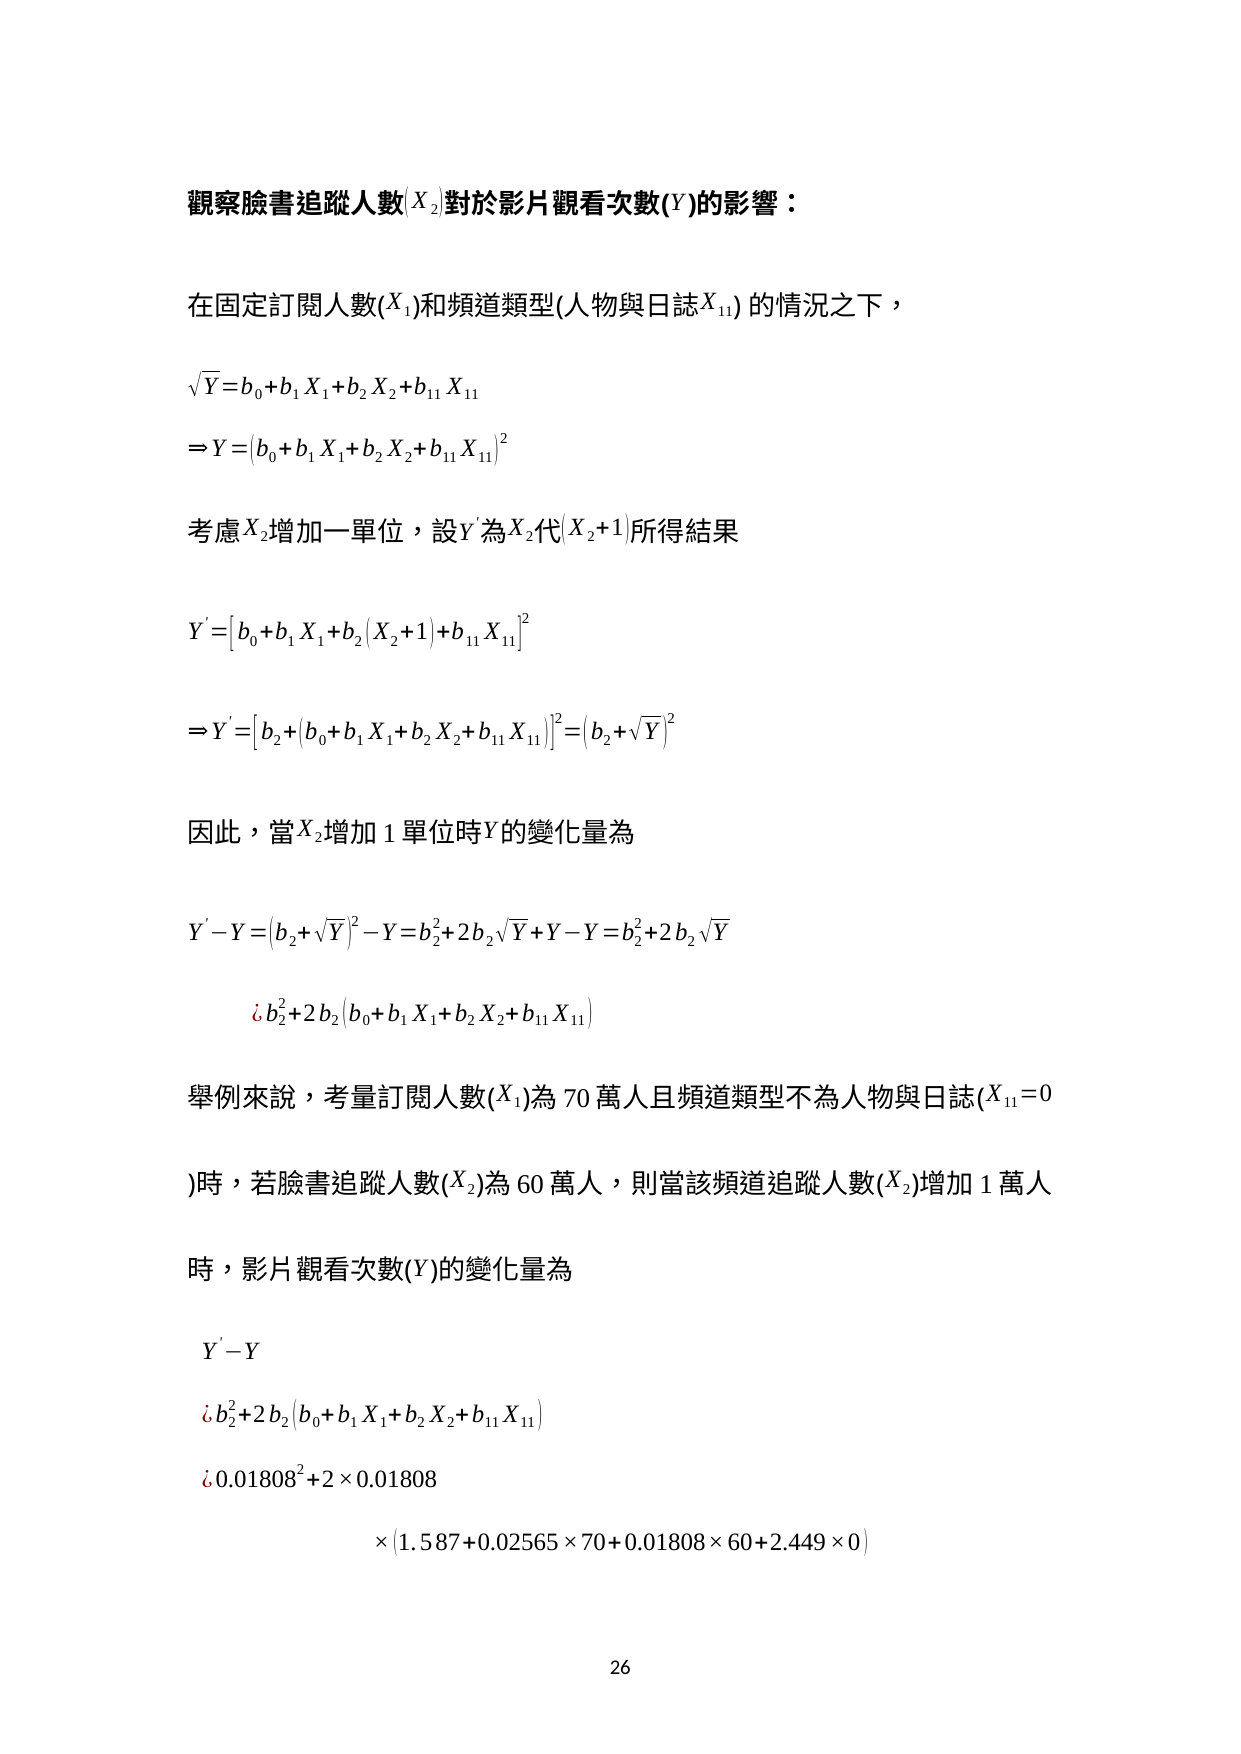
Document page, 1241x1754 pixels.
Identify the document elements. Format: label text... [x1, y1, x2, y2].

text 設為所得結果，則 [187, 1457, 1053, 1532]
text 可觀察出臉書追蹤人數90萬雖然為60萬的1.5倍，但當兩者的臉書追蹤人數增加1萬人，影片觀看次數並不會因此也增加1.5倍。 [187, 999, 1053, 1160]
text ，亦即增加1812次。 [187, 897, 1053, 972]
text ，也就是影片觀看次數()大約增加1617次。 [187, 354, 1053, 429]
text 同理，若臉書追蹤人數()為90萬人，則當該頻道追蹤人數()增加1萬人時，影片觀看次數() 的變化量為 [187, 456, 1053, 617]
text 設所得結果， [187, 1362, 1053, 1437]
text 頻道類型為人物與日誌()對影片觀看次數()的影響： [187, 1187, 1053, 1262]
